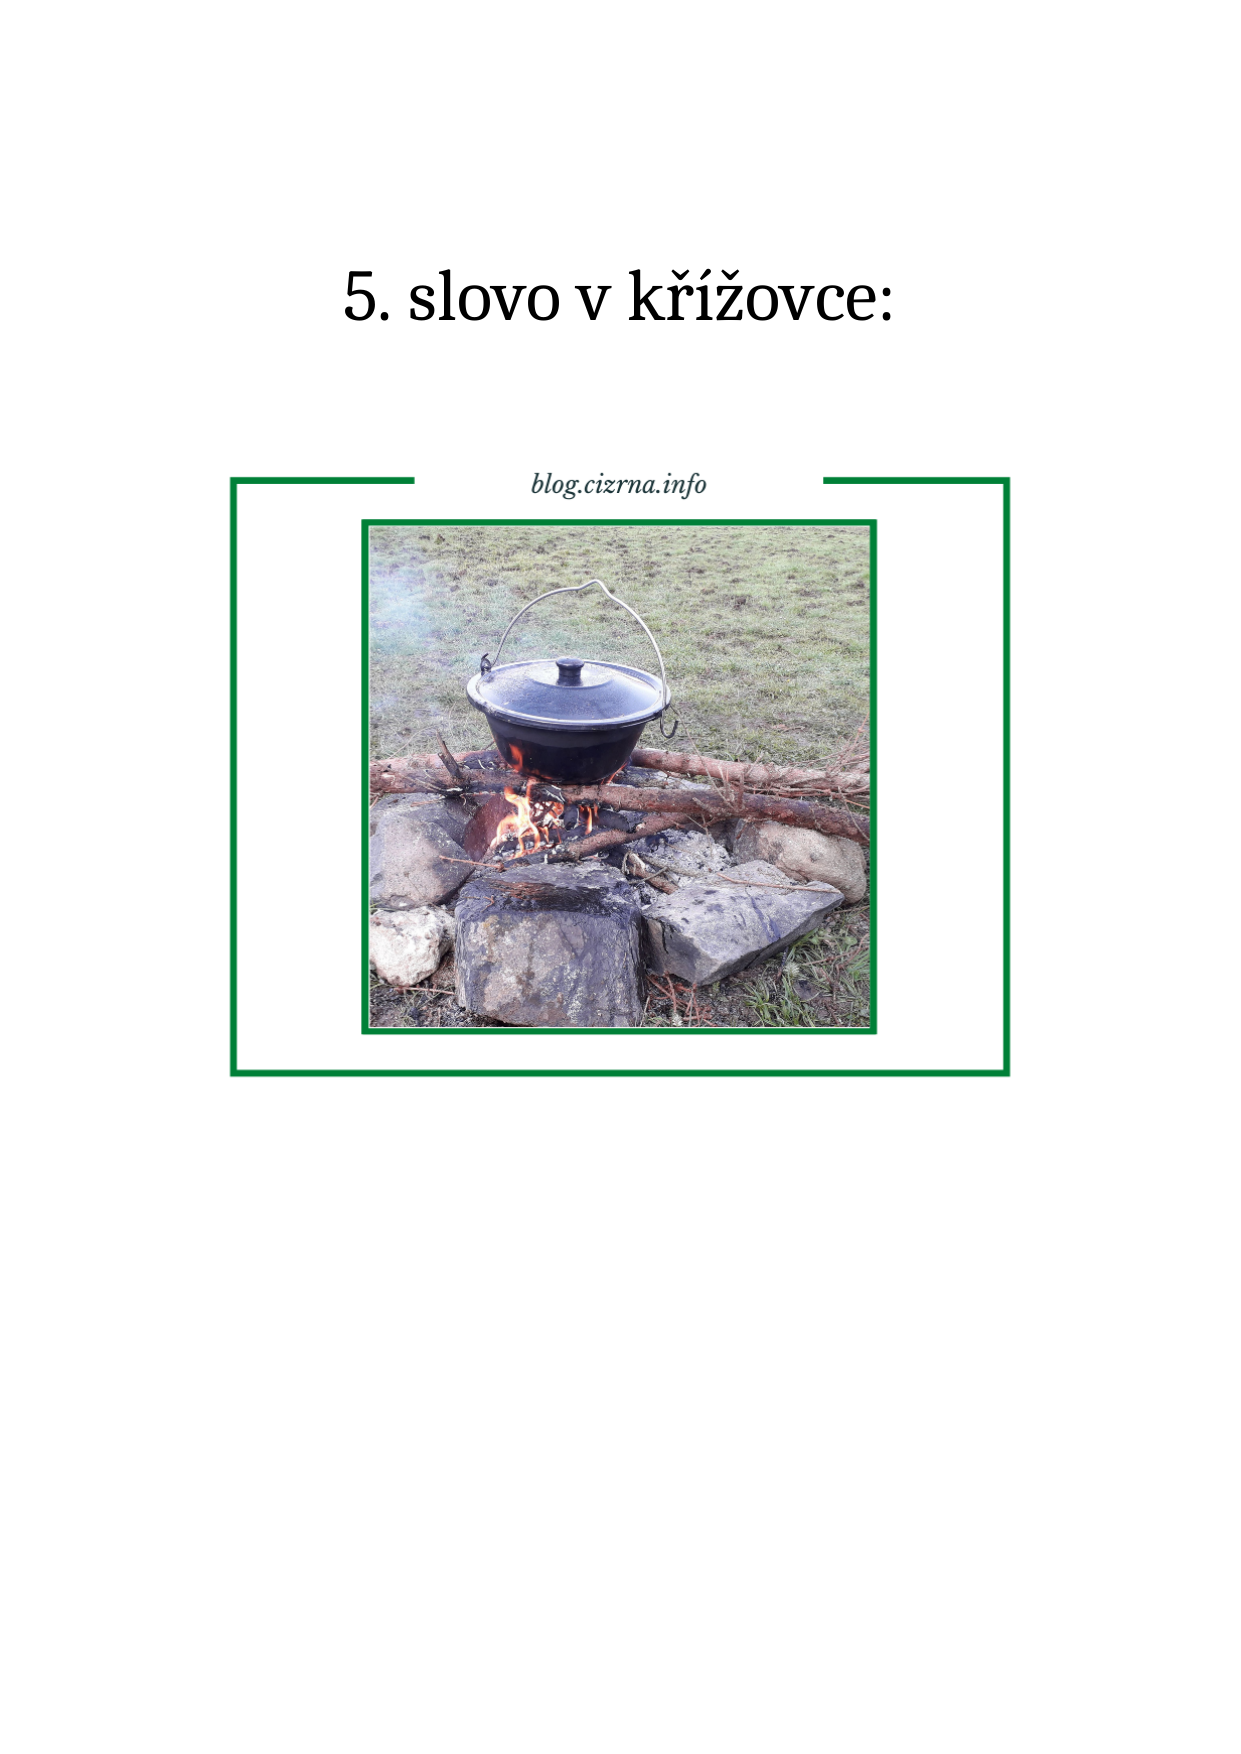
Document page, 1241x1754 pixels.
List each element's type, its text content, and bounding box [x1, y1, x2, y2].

picture [147, 362, 1093, 1155]
text 5. slovo v křížovce: [148, 255, 1093, 339]
